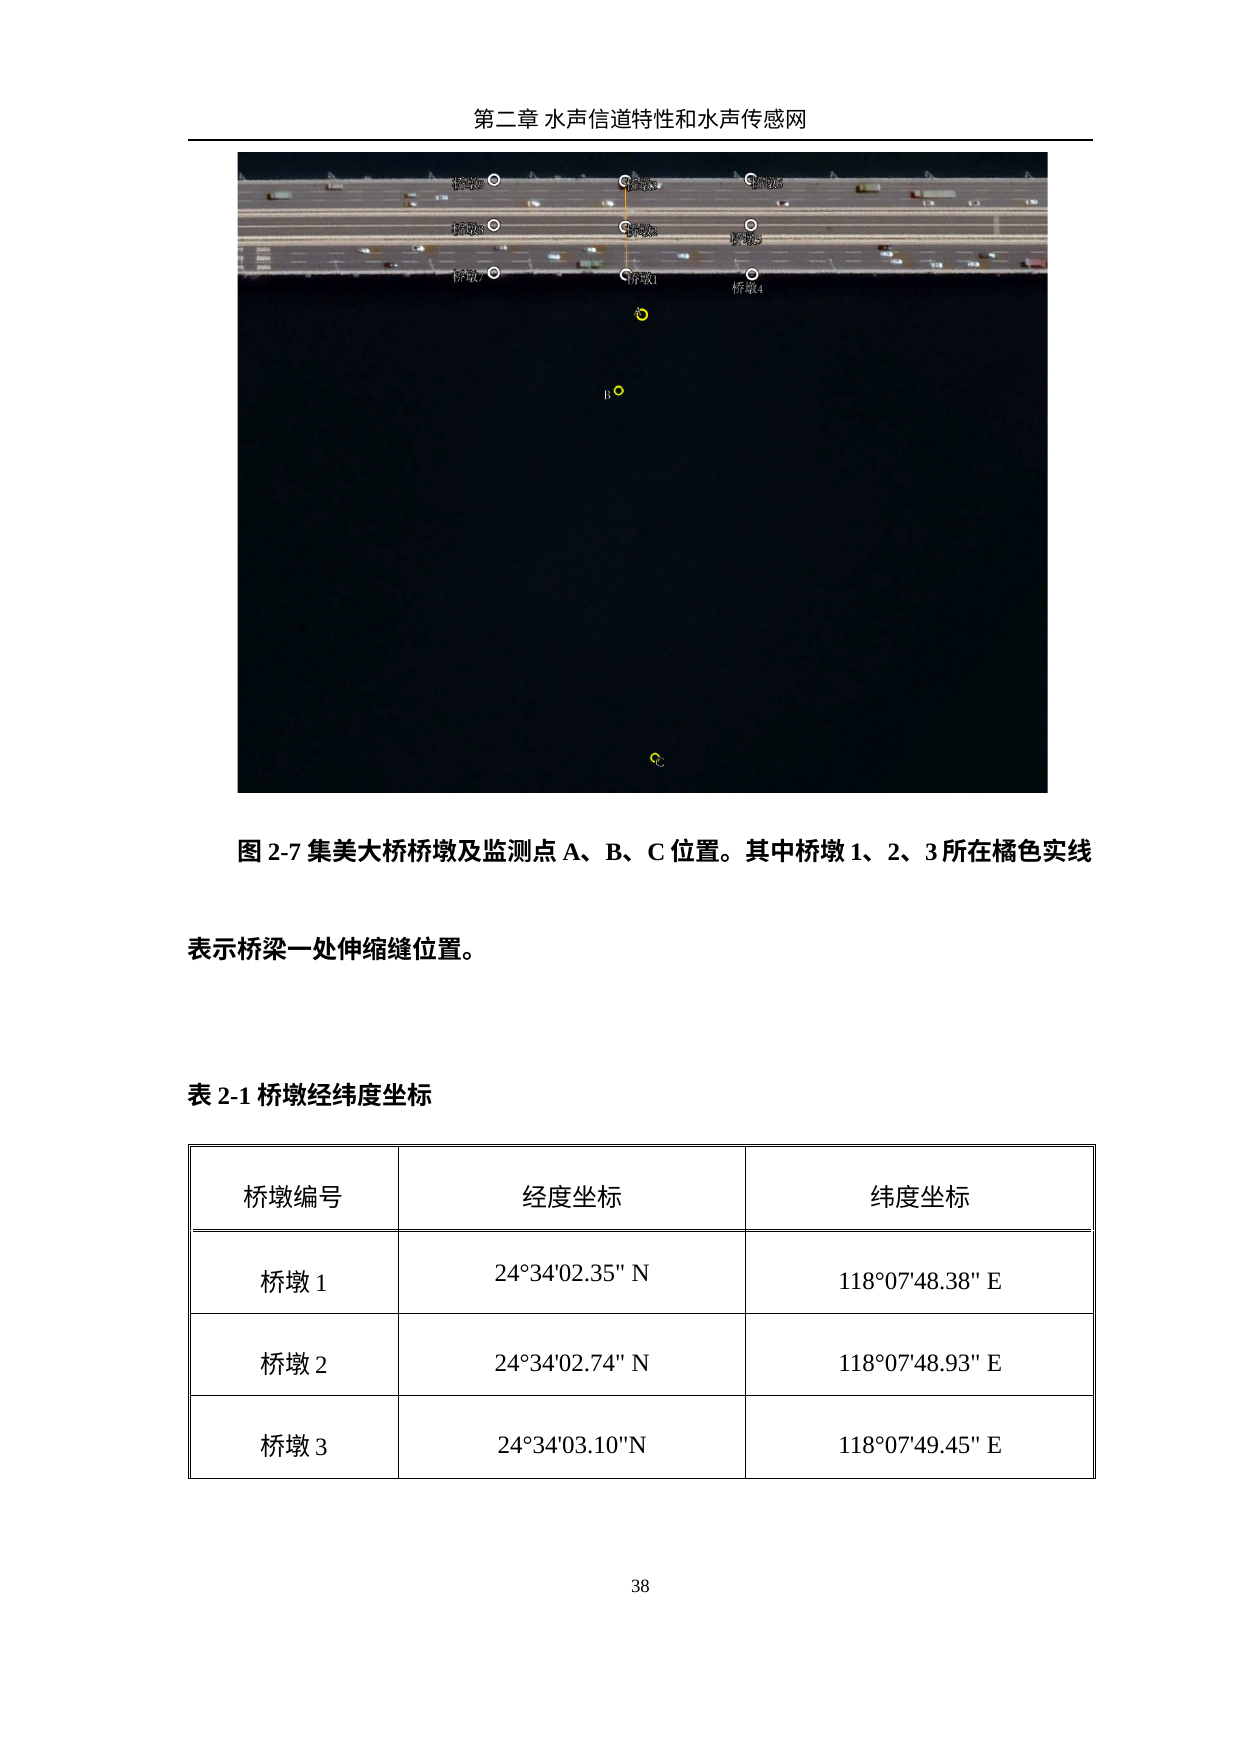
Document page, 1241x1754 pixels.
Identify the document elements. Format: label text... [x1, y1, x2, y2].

table_header 经度坐标 [399, 1147, 745, 1228]
table_cell 118°07'49.45" E [746, 1396, 1093, 1477]
table_cell 桥墩2 [191, 1314, 398, 1395]
table_header 桥墩编号 [191, 1147, 398, 1228]
table_cell 24°34'03.10"N [399, 1396, 745, 1477]
table_cell 118°07'48.93" E [746, 1314, 1093, 1395]
table_cell 118°07'48.38" E [746, 1229, 1093, 1313]
table_cell 24°34'02.35" N [399, 1232, 745, 1313]
picture [237, 152, 1048, 793]
text 图2-7 集美大桥桥墩及监测点A、B、C位置。其中桥墩1、2、3所在橘色实线表示桥梁一处伸缩缝位置。 [187, 817, 1093, 980]
table_cell 桥墩1 [191, 1229, 398, 1313]
text 表2-1 桥墩经纬度坐标 [187, 1061, 1093, 1126]
table_cell 24°34'02.74" N [399, 1314, 745, 1395]
table_cell 桥墩3 [191, 1396, 398, 1477]
table_header 纬度坐标 [746, 1147, 1093, 1228]
